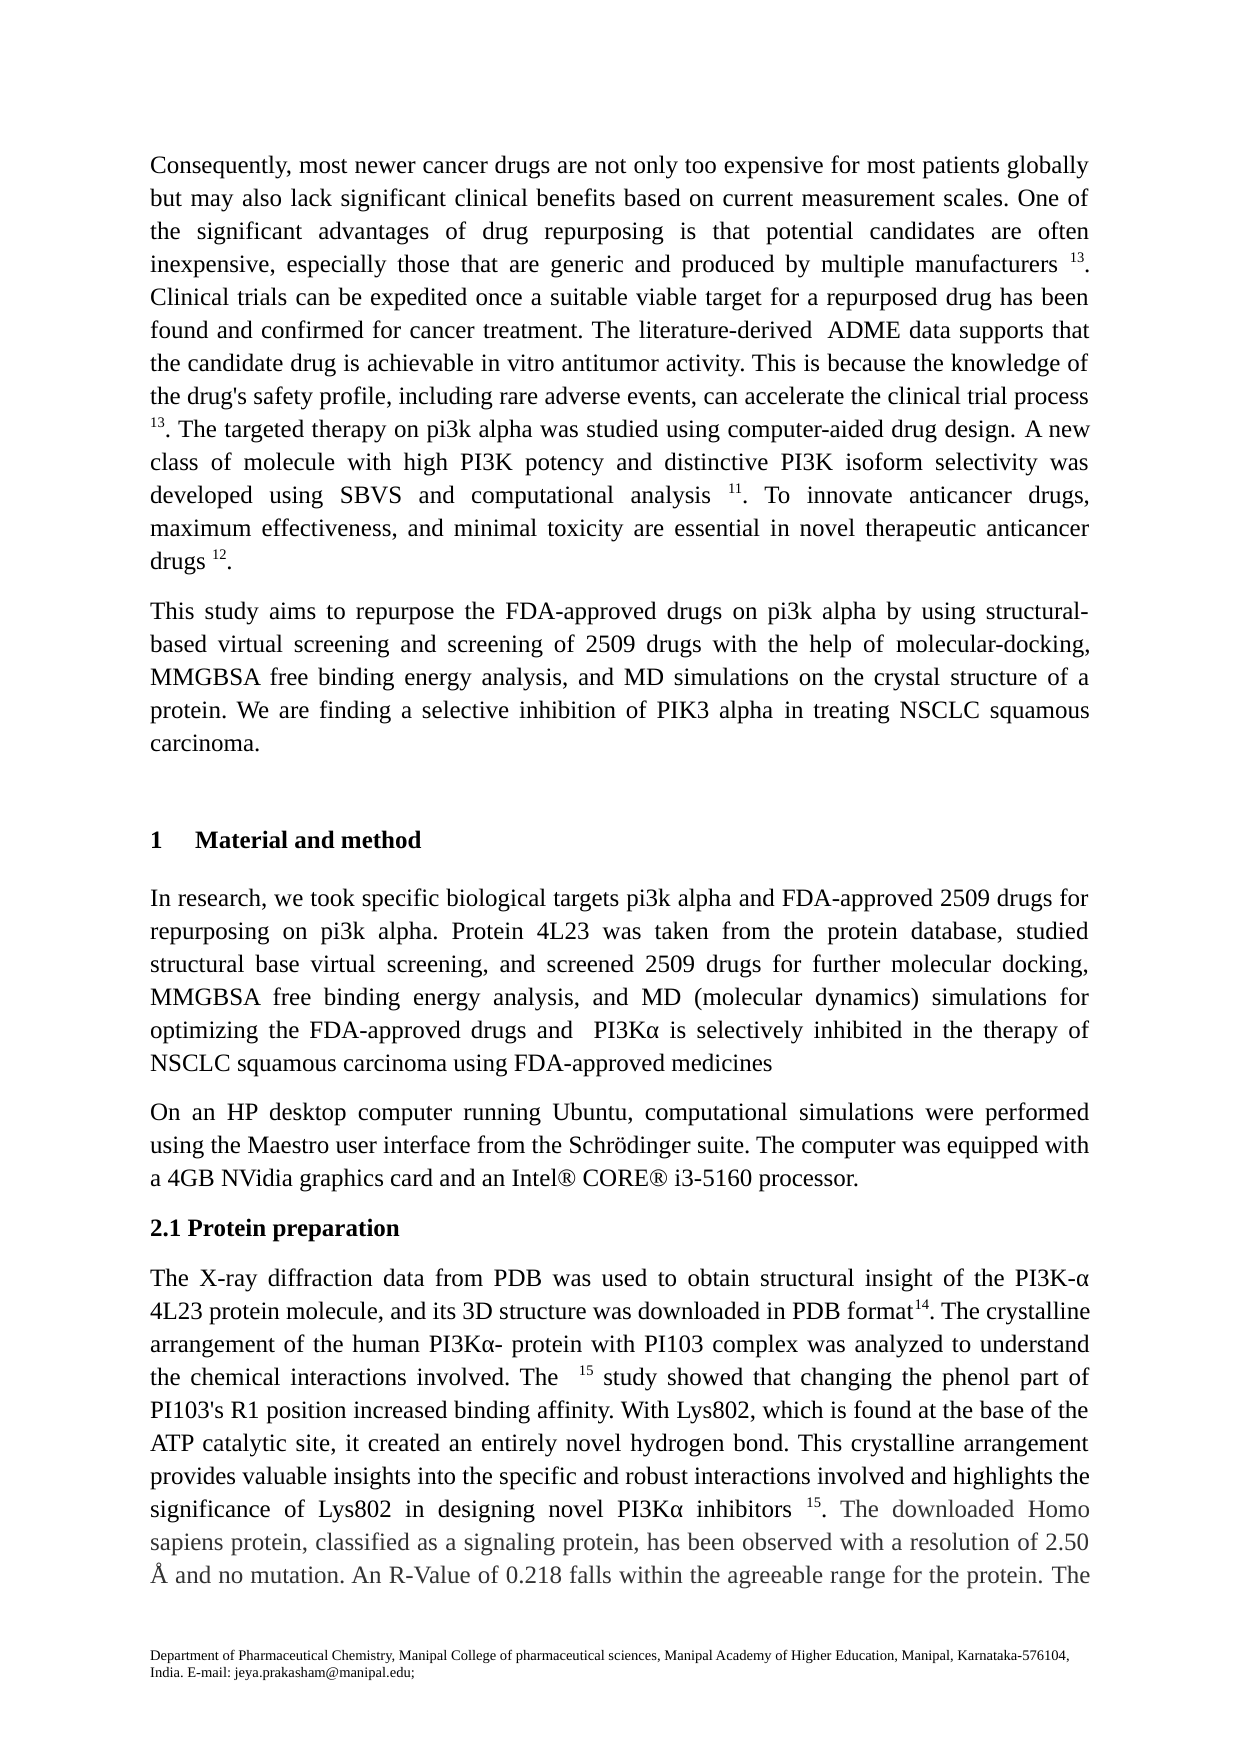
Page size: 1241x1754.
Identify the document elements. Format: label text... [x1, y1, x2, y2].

text Consequently, most newer cancer drugs are not only too expensive for most patients globally but may also lack significant clinical benefits based on current measurement scales. One of the significant advantages of drug repurposing is that potential candidates are often inexpensive, especially those that are generic and produced by multiple manufacturers 13. Clinical trials can be expedited once a suitable viable target for a repurposed drug has been found and confirmed for cancer treatment. The literature-derived ADME data supports that the candidate drug is achievable in vitro antitumor activity. This is because the knowledge of the drug's safety profile, including rare adverse events, can accelerate the clinical trial process 13. The targeted therapy on pi3k alpha was studied using computer-aided drug design. A new class of molecule with high PI3K potency and distinctive PI3K isoform selectivity was developed using SBVS and computational analysis 11. To innovate anticancer drugs, maximum effectiveness, and minimal toxicity are essential in novel therapeutic anticancer drugs 12. [150, 150, 1090, 575]
subtitle 2.1 Protein preparation [150, 1213, 1090, 1242]
text In research, we took specific biological targets pi3k alpha and FDA-approved 2509 drugs for repurposing on pi3k alpha. Protein 4L23 was taken from the protein database, studied structural base virtual screening, and screened 2509 drugs for further molecular docking, MMGBSA free binding energy analysis, and MD (molecular dynamics) simulations for optimizing the FDA-approved drugs and PI3Kα is selectively inhibited in the therapy of NSCLC squamous carcinoma using FDA-approved medicines [150, 883, 1090, 1077]
subtitle Material and method [150, 825, 1090, 853]
text This study aims to repurpose the FDA-approved drugs on pi3k alpha by using structural-based virtual screening and screening of 2509 drugs with the help of molecular-docking, MMGBSA free binding energy analysis, and MD simulations on the crystal structure of a protein. We are finding a selective inhibition of PIK3 alpha in treating NSCLC squamous carcinoma. [150, 596, 1090, 757]
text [150, 1556, 1090, 1589]
text On an HP desktop computer running Ubuntu, computational simulations were performed using the Maestro user interface from the Schrödinger suite. The computer was equipped with a 4GB NVidia graphics card and an Intel® CORE® i3-5160 processor. [150, 1097, 1090, 1192]
